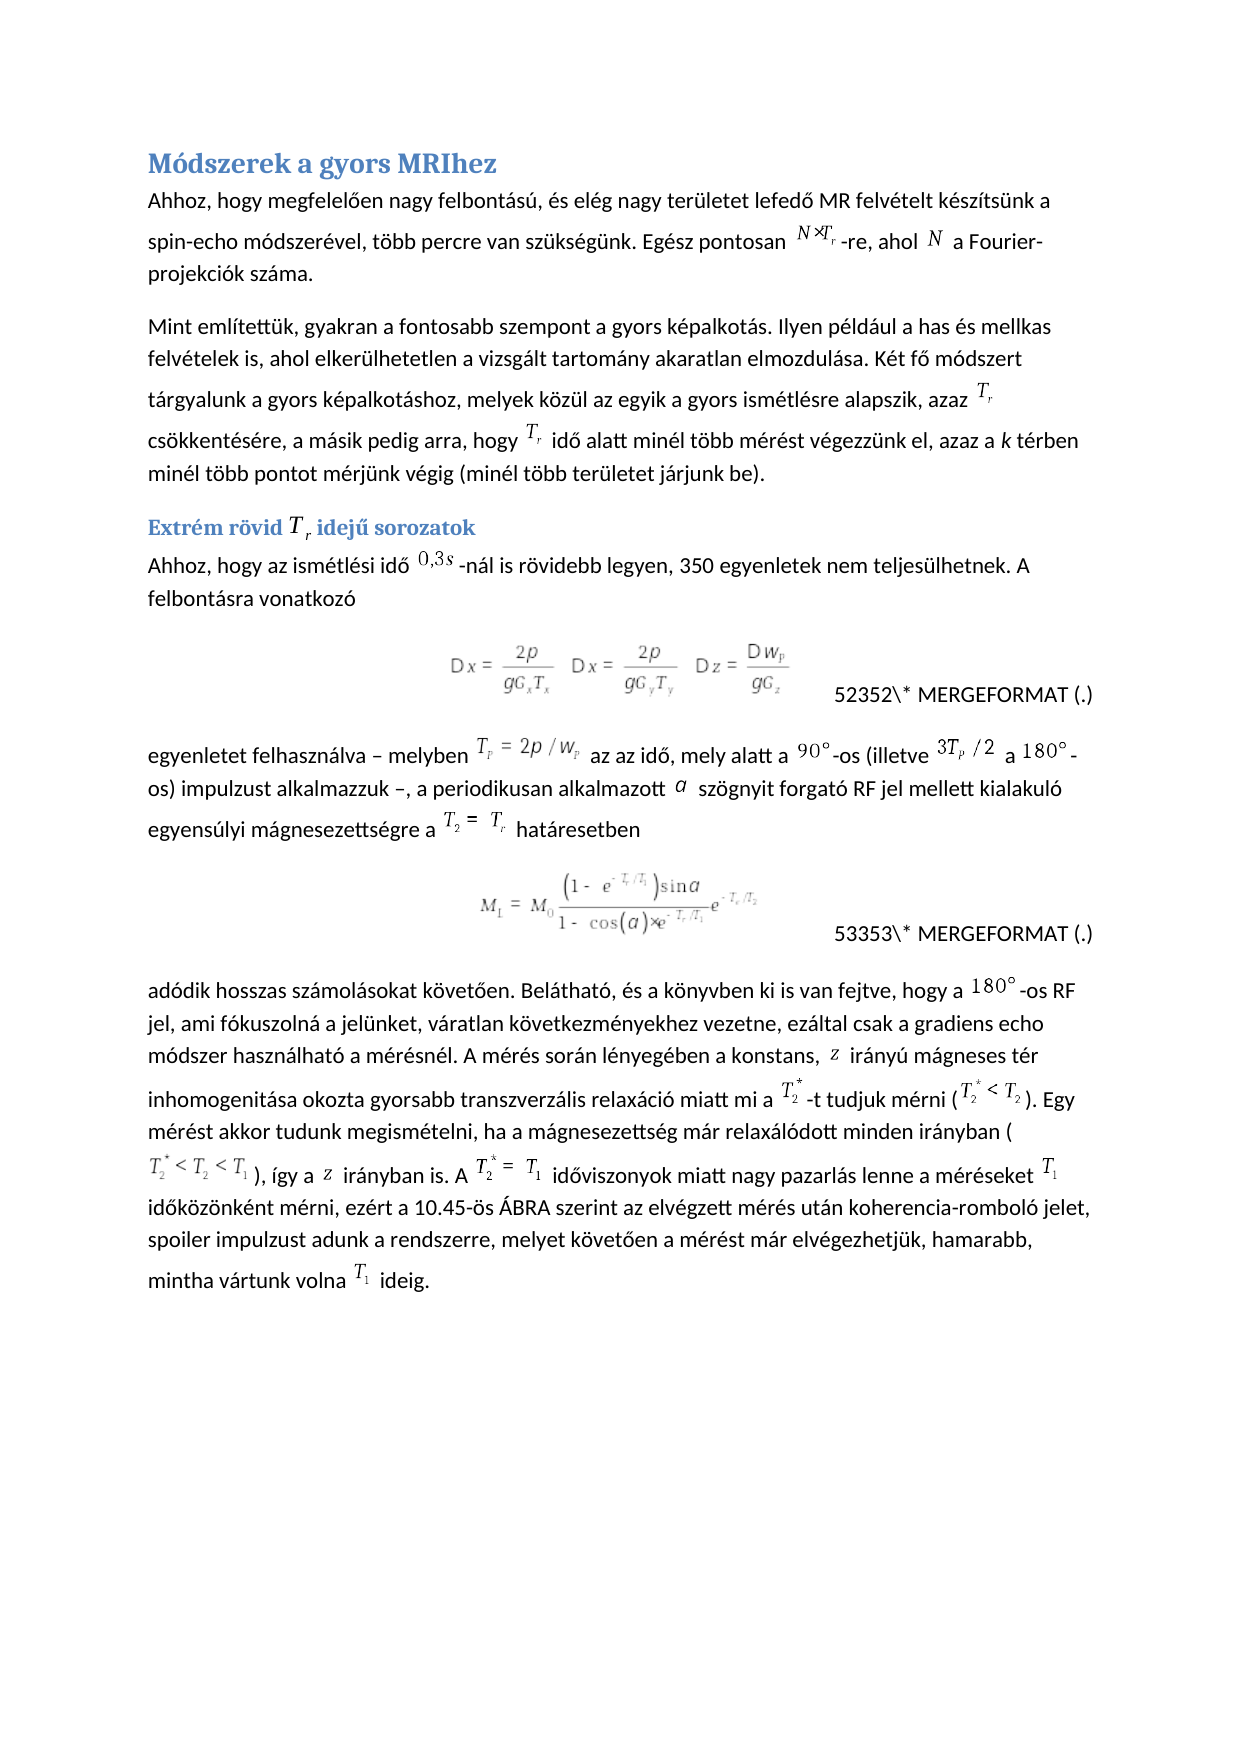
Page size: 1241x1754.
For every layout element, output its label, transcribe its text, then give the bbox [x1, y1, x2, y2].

text Ahhoz, hogy az ismétlési idő -nál is rövidebb legyen, egyenletek nem teljesülhetnek. A felbontásra vonatkozó [148, 547, 1093, 612]
subtitle Extrém rövid idejű sorozatok [148, 512, 1093, 543]
text Mint említettük, gyakran a fontosabb szempont a gyors képalkotás. Ilyen például a has és mellkas felvételek is, ahol elkerülhetetlen a vizsgált tartomány akaratlan elmozdulása. Két fő módszert tárgyalunk a gyors képalkotáshoz, melyek közül az egyik a gyors ismétlésre alapszik, azaz csökkentésére, a másik pedig arra, hogy idő alatt minél több mérést végezzünk el, azaz a k térben minél több pontot mérjünk végig (minél több területet járjunk be). [148, 312, 1093, 487]
subtitle Módszerek a gyors MRIhez [148, 148, 1093, 181]
text egyenletet felhasználva – melyben az az idő, mely alatt a -os (illetve a -os) impulzust alkalmazzuk –, a periodikusan alkalmazott szögnyit forgató RF jel mellett kialakuló egyensúlyi mágnesezettségre a határesetben [148, 733, 1093, 843]
text adódik hosszas számolásokat követően. Belátható, és a könyvben ki is van fejtve, hogy a -os RF jel, ami fókuszolná a jelünket, váratlan következményekhez vezetne, ezáltal csak a gradiens echo módszer használható a mérésnél. A mérés során lényegében a konstans, irányú mágneses tér inhomogenitása okozta gyorsabb transzverzális relaxáció miatt mi a -t tudjuk mérni (). Egy mérést akkor tudunk megismételni, ha a mágnesezettség már relaxálódott minden irányban (), így a irányban is. A időviszonyok miatt nagy pazarlás lenne a méréseket időközönként mérni, ezért a 10.45-ös ÁBRA szerint az elvégzett mérés után koherencia-romboló jelet, spoiler impulzust adunk a rendszerre, melyet követően a mérést már elvégezhetjük, hamarabb, mintha vártunk volna ideig. [148, 972, 1093, 1294]
text Ahhoz, hogy megfelelően nagy felbontású, és elég nagy területet lefedő MR felvételt készítsünk a spin-echo módszerével, több percre van szükségünk. Egész pontosan -re, ahol a Fourier-projekciók száma. [148, 186, 1093, 287]
